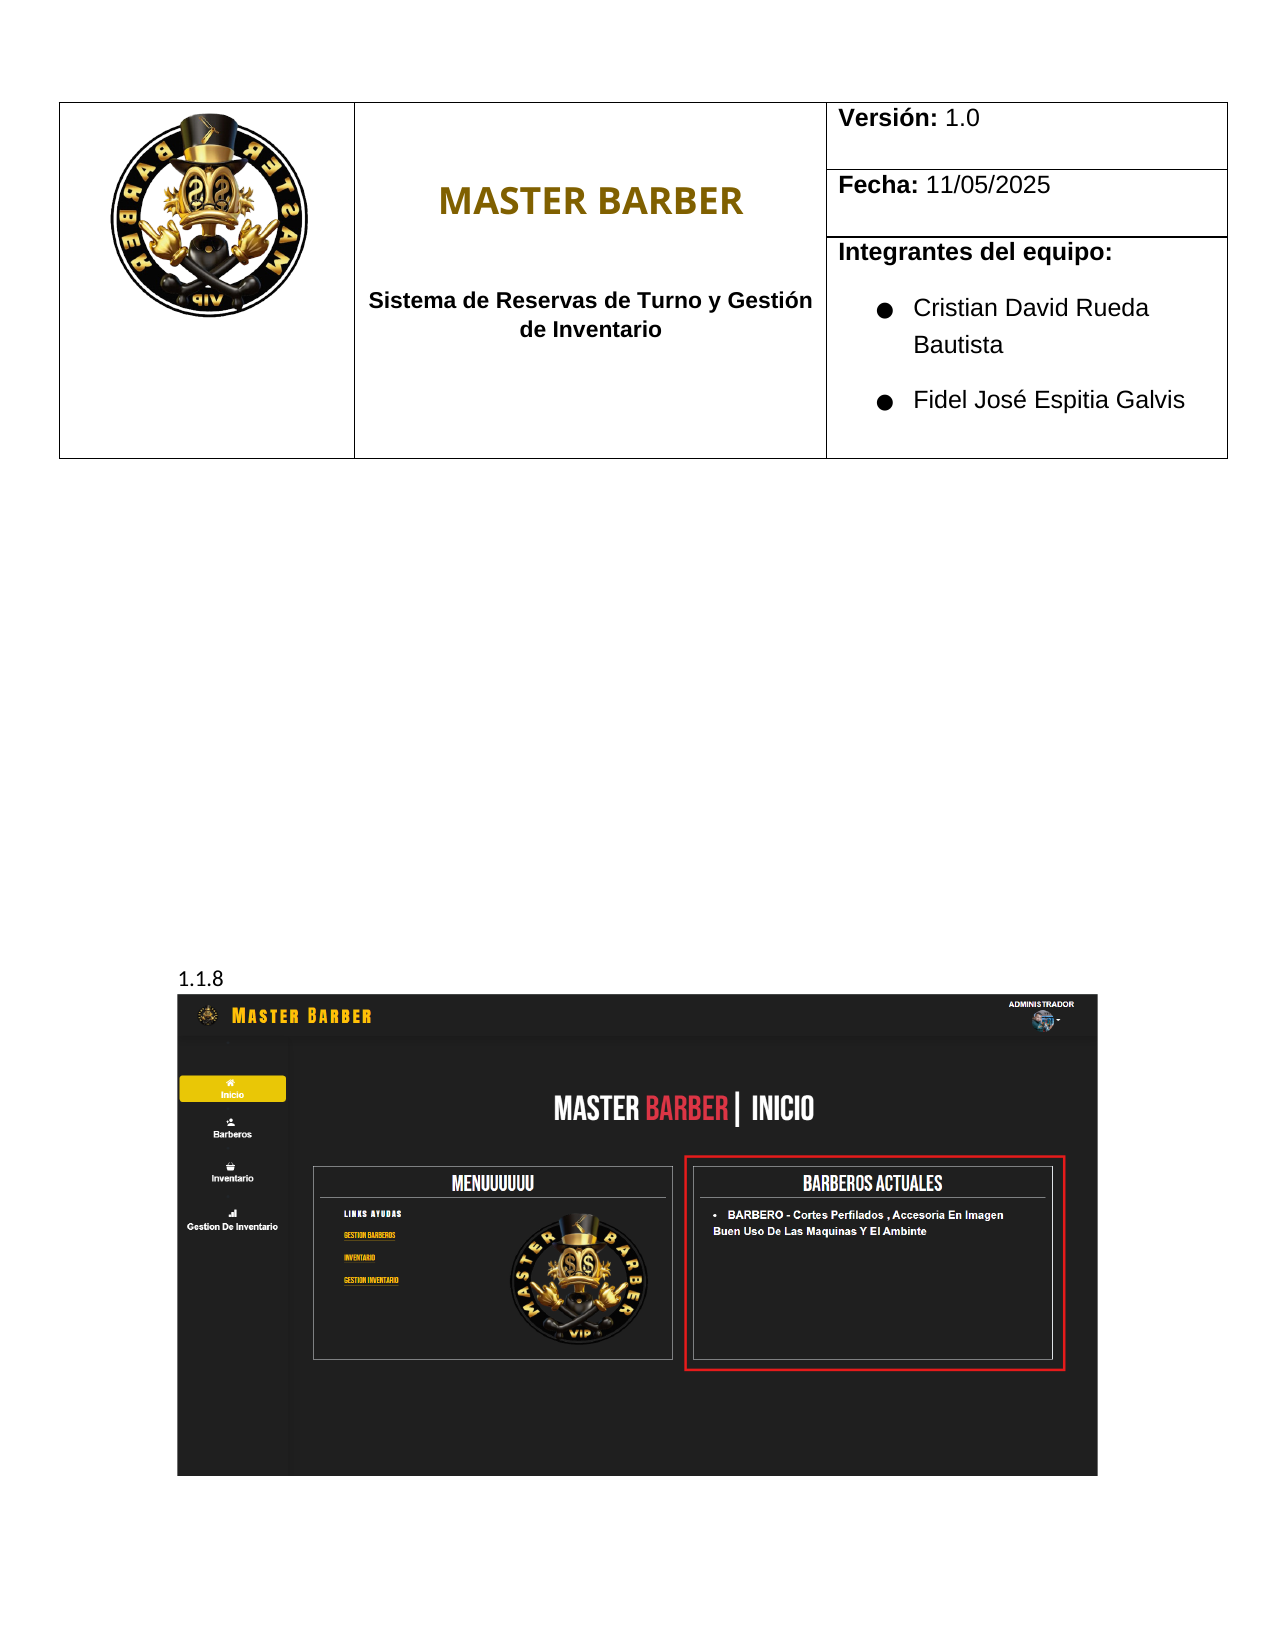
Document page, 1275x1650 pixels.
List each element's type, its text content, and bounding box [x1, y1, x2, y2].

picture [100, 102, 313, 321]
picture [177, 994, 1098, 1476]
text 1.1.8 [177, 964, 1098, 994]
